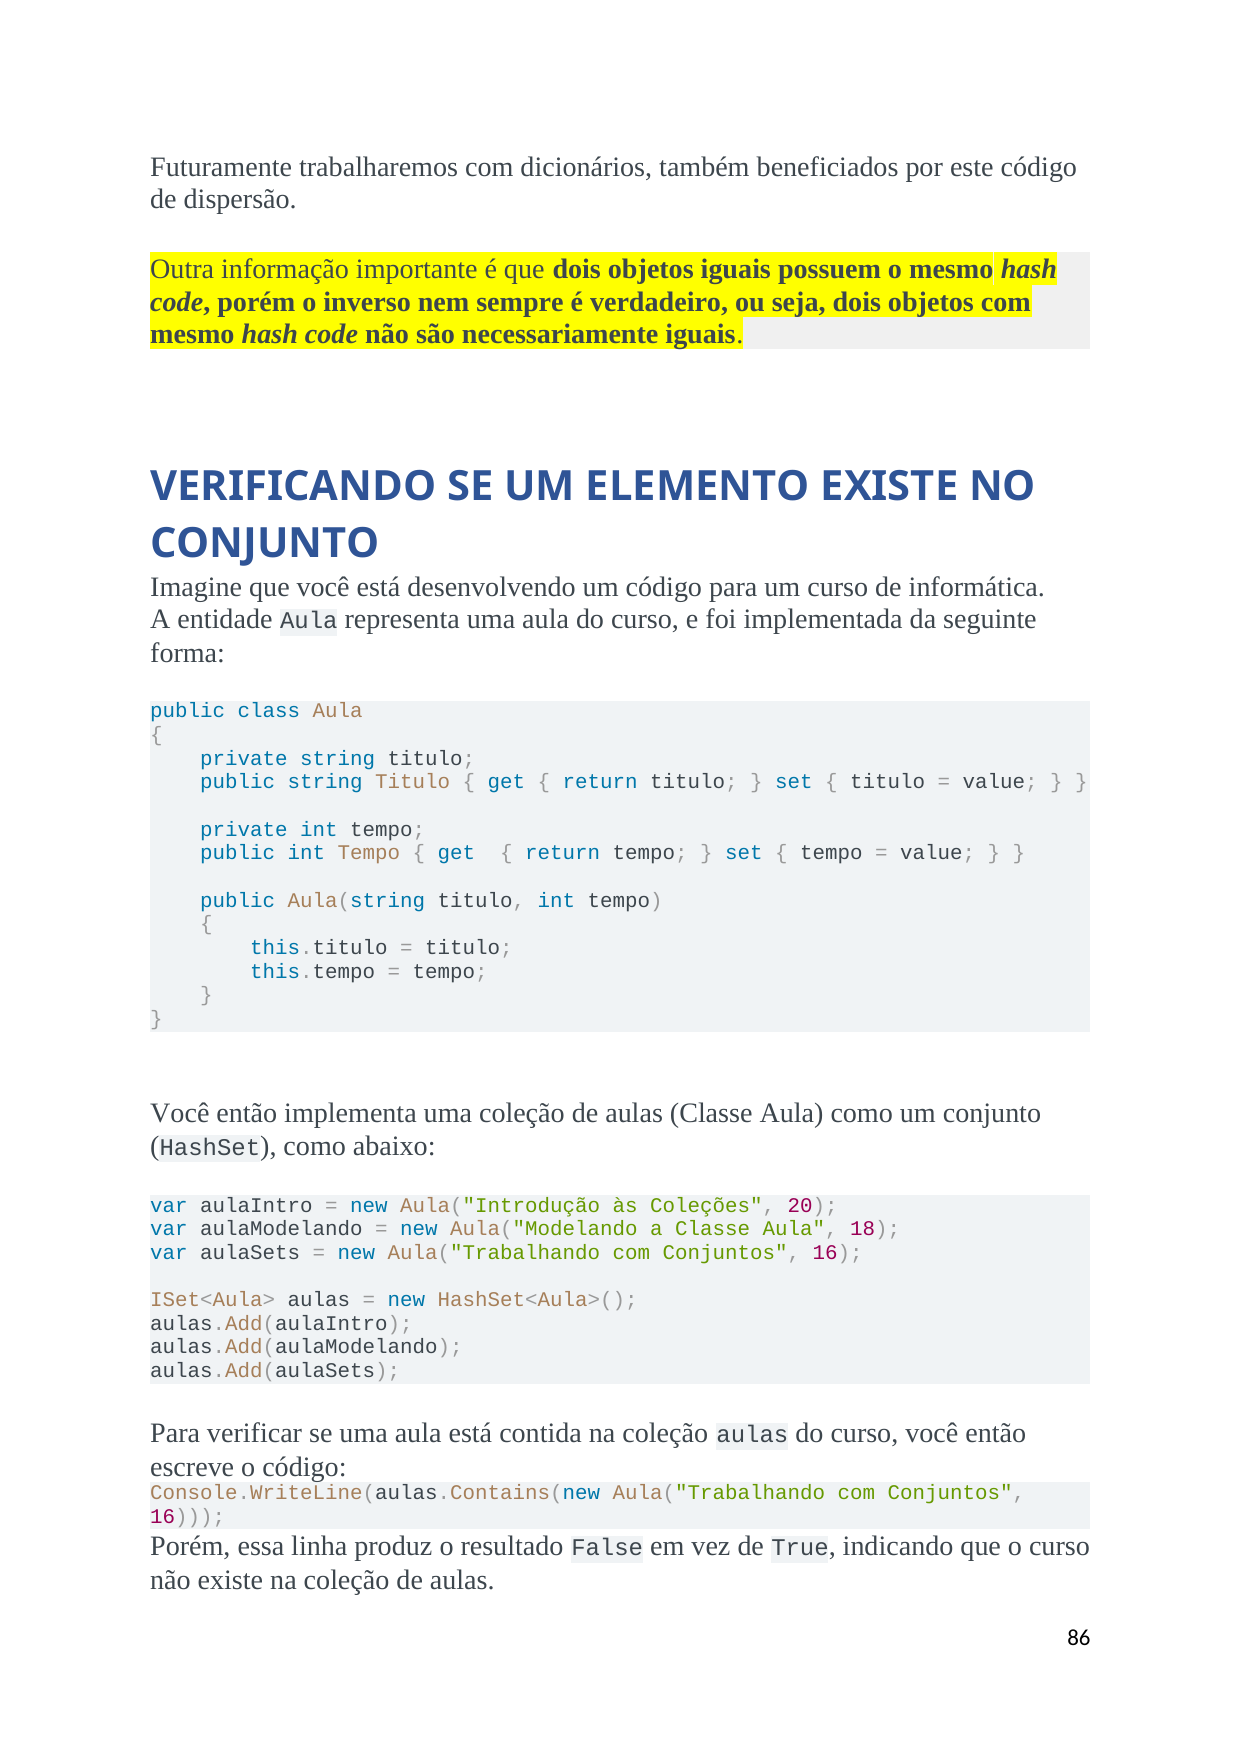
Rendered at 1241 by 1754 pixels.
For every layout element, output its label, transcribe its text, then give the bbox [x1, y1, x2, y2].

text Você então implementa uma coleção de aulas (Classe Aula) como um conjunto (HashSet), como abaixo: [150, 1096, 1090, 1162]
subtitle Verificando se um elemento existe no conjunto [150, 456, 1090, 570]
text public int Tempo { get { return tempo; } set { tempo = value; } } [150, 842, 1090, 866]
text Console.WriteLine(aulas.Contains(new Aula("Trabalhando com Conjuntos", 16))); [150, 1482, 1090, 1529]
text aulas.Add(aulaSets); [150, 1360, 1090, 1384]
text public Aula(string titulo, int tempo) [150, 890, 1090, 913]
text aulas.Add(aulaIntro); [150, 1313, 1090, 1337]
text A entidade Aula representa uma aula do curso, e foi implementada da seguinte forma: [150, 602, 1090, 668]
text private int tempo; [150, 819, 1090, 842]
text var aulaSets = new Aula("Trabalhando com Conjuntos", 16); [150, 1242, 1090, 1266]
text var aulaModelando = new Aula("Modelando a Classe Aula", 18); [150, 1218, 1090, 1242]
text private string titulo; [150, 748, 1090, 771]
text } [150, 1008, 1090, 1032]
text aulas.Add(aulaModelando); [150, 1337, 1090, 1360]
text } [150, 984, 1090, 1008]
text public string Titulo { get { return titulo; } set { titulo = value; } } [150, 771, 1090, 795]
text this.titulo = titulo; [150, 937, 1090, 961]
text { [150, 724, 1090, 748]
text this.tempo = tempo; [150, 961, 1090, 984]
text Outra informação importante é que dois objetos iguais possuem o mesmo hash code, porém o inverso nem sempre é verdadeiro, ou seja, dois objetos com mesmo hash code não são necessariamente iguais. [743, 252, 1090, 349]
text Imagine que você está desenvolvendo um código para um curso de informática. [150, 570, 1090, 602]
text { [150, 913, 1090, 937]
text Porém, essa linha produz o resultado False em vez de True, indicando que o curso não existe na coleção de aulas. [150, 1529, 1090, 1595]
text Para verificar se uma aula está contida na coleção aulas do curso, você então escreve o código: [150, 1416, 1090, 1482]
text ISet<Aula> aulas = new HashSet<Aula>(); [150, 1289, 1090, 1313]
text Futuramente trabalharemos com dicionários, também beneficiados por este código de dispersão. [150, 150, 1090, 215]
text var aulaIntro = new Aula("Introdução às Coleções", 20); [150, 1195, 1090, 1218]
text public class Aula [150, 701, 1090, 724]
